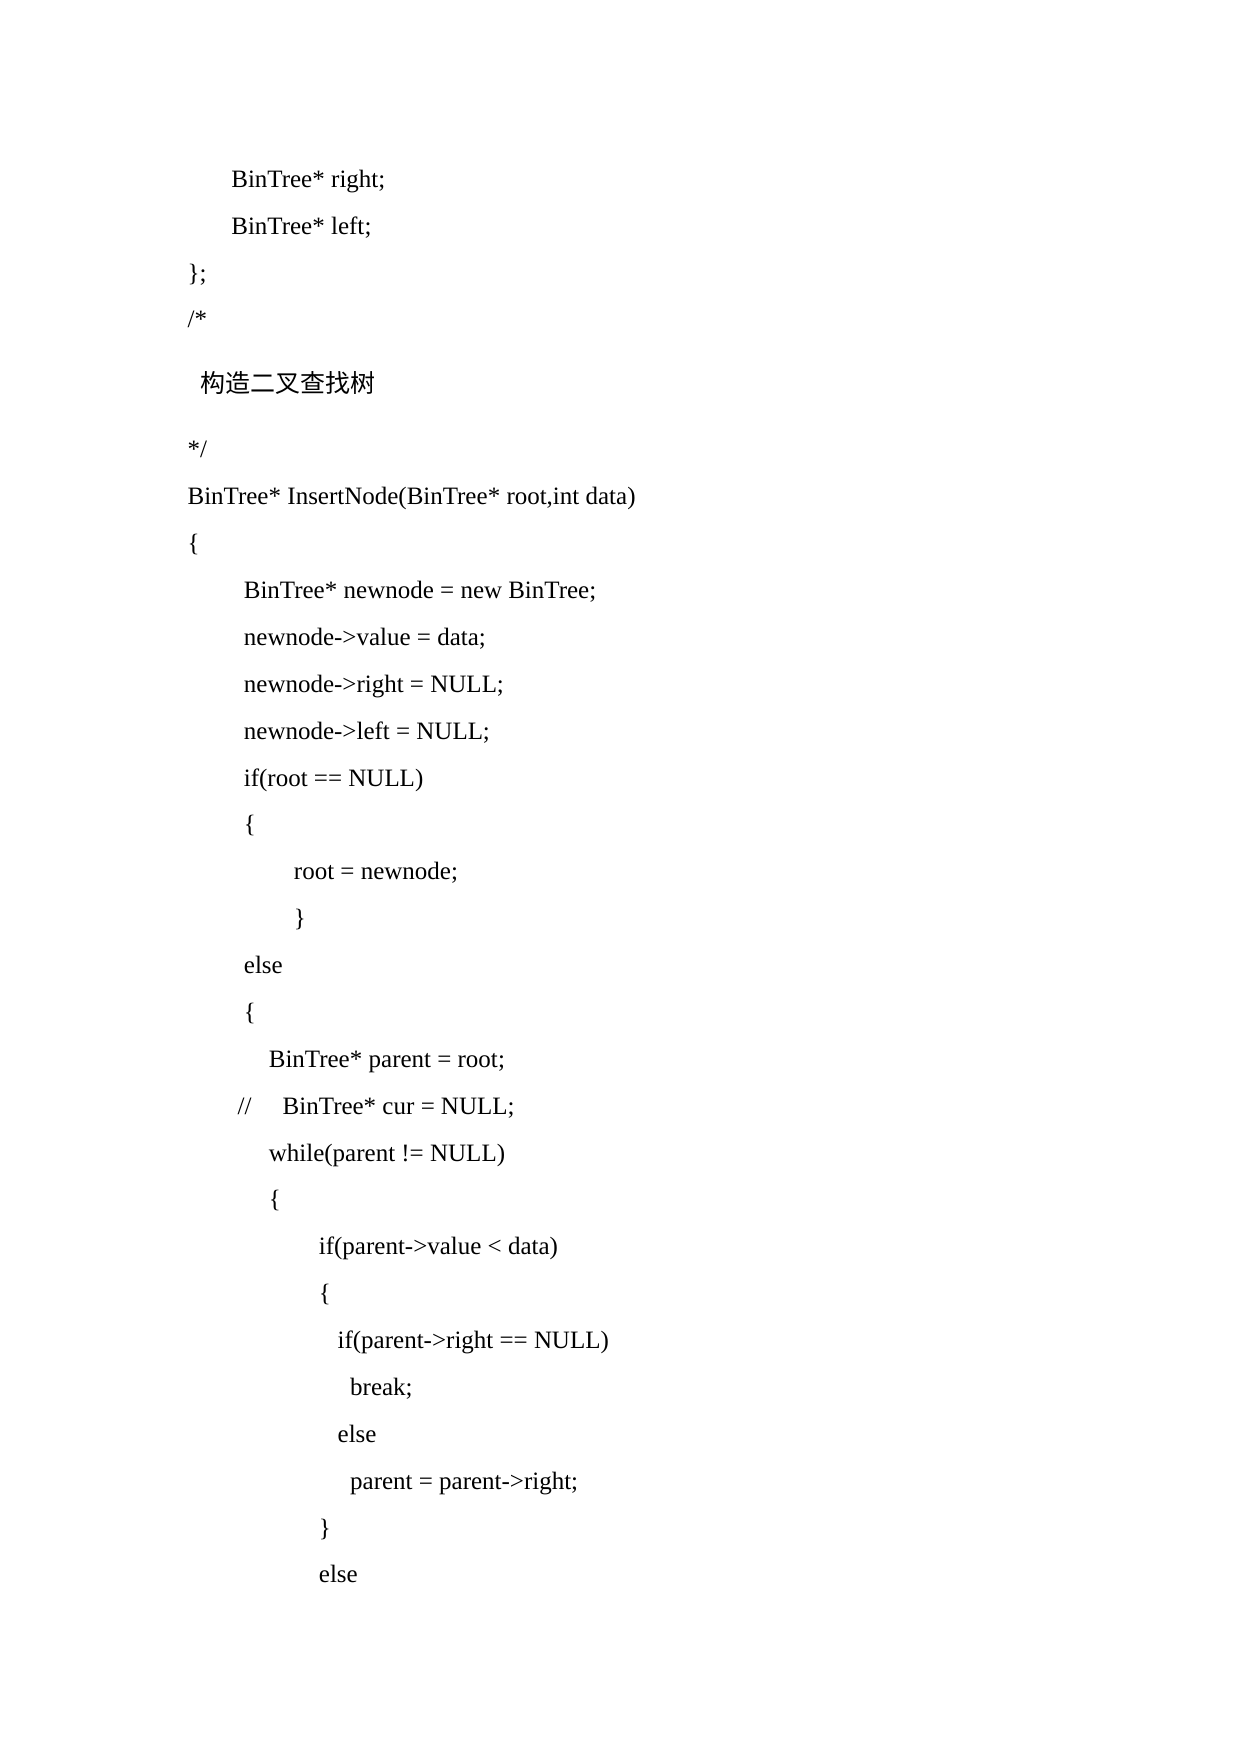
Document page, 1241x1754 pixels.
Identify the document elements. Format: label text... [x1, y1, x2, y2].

text BinTree* left; [187, 209, 1053, 241]
text if(parent->right == NULL) [187, 1323, 1053, 1356]
text while(parent != NULL) [187, 1136, 1053, 1168]
text newnode->right = NULL; [187, 667, 1053, 699]
text { [187, 808, 1053, 840]
text BinTree* parent = root; [187, 1042, 1053, 1074]
text { [187, 1183, 1053, 1215]
text { [187, 995, 1053, 1028]
text } [187, 901, 1053, 934]
text 构造二叉查找树 [187, 349, 1053, 414]
text { [187, 526, 1053, 559]
text else [187, 1417, 1053, 1449]
text }; [187, 256, 1053, 288]
text /* [187, 303, 1053, 335]
text root = newnode; [187, 854, 1053, 887]
text BinTree* newnode = new BinTree; [187, 573, 1053, 606]
text break; [187, 1370, 1053, 1403]
text newnode->value = data; [187, 620, 1053, 653]
text BinTree* InsertNode(BinTree* root,int data) [187, 479, 1053, 512]
text { [187, 1276, 1053, 1309]
text else [187, 1558, 1053, 1590]
text if(root == NULL) [187, 761, 1053, 793]
text // BinTree* cur = NULL; [187, 1089, 1053, 1121]
text parent = parent->right; [187, 1464, 1053, 1496]
text if(parent->value < data) [187, 1229, 1053, 1262]
text else [187, 948, 1053, 981]
text BinTree* right; [187, 162, 1053, 194]
text */ [187, 433, 1053, 465]
text } [187, 1511, 1053, 1543]
text newnode->left = NULL; [187, 714, 1053, 746]
